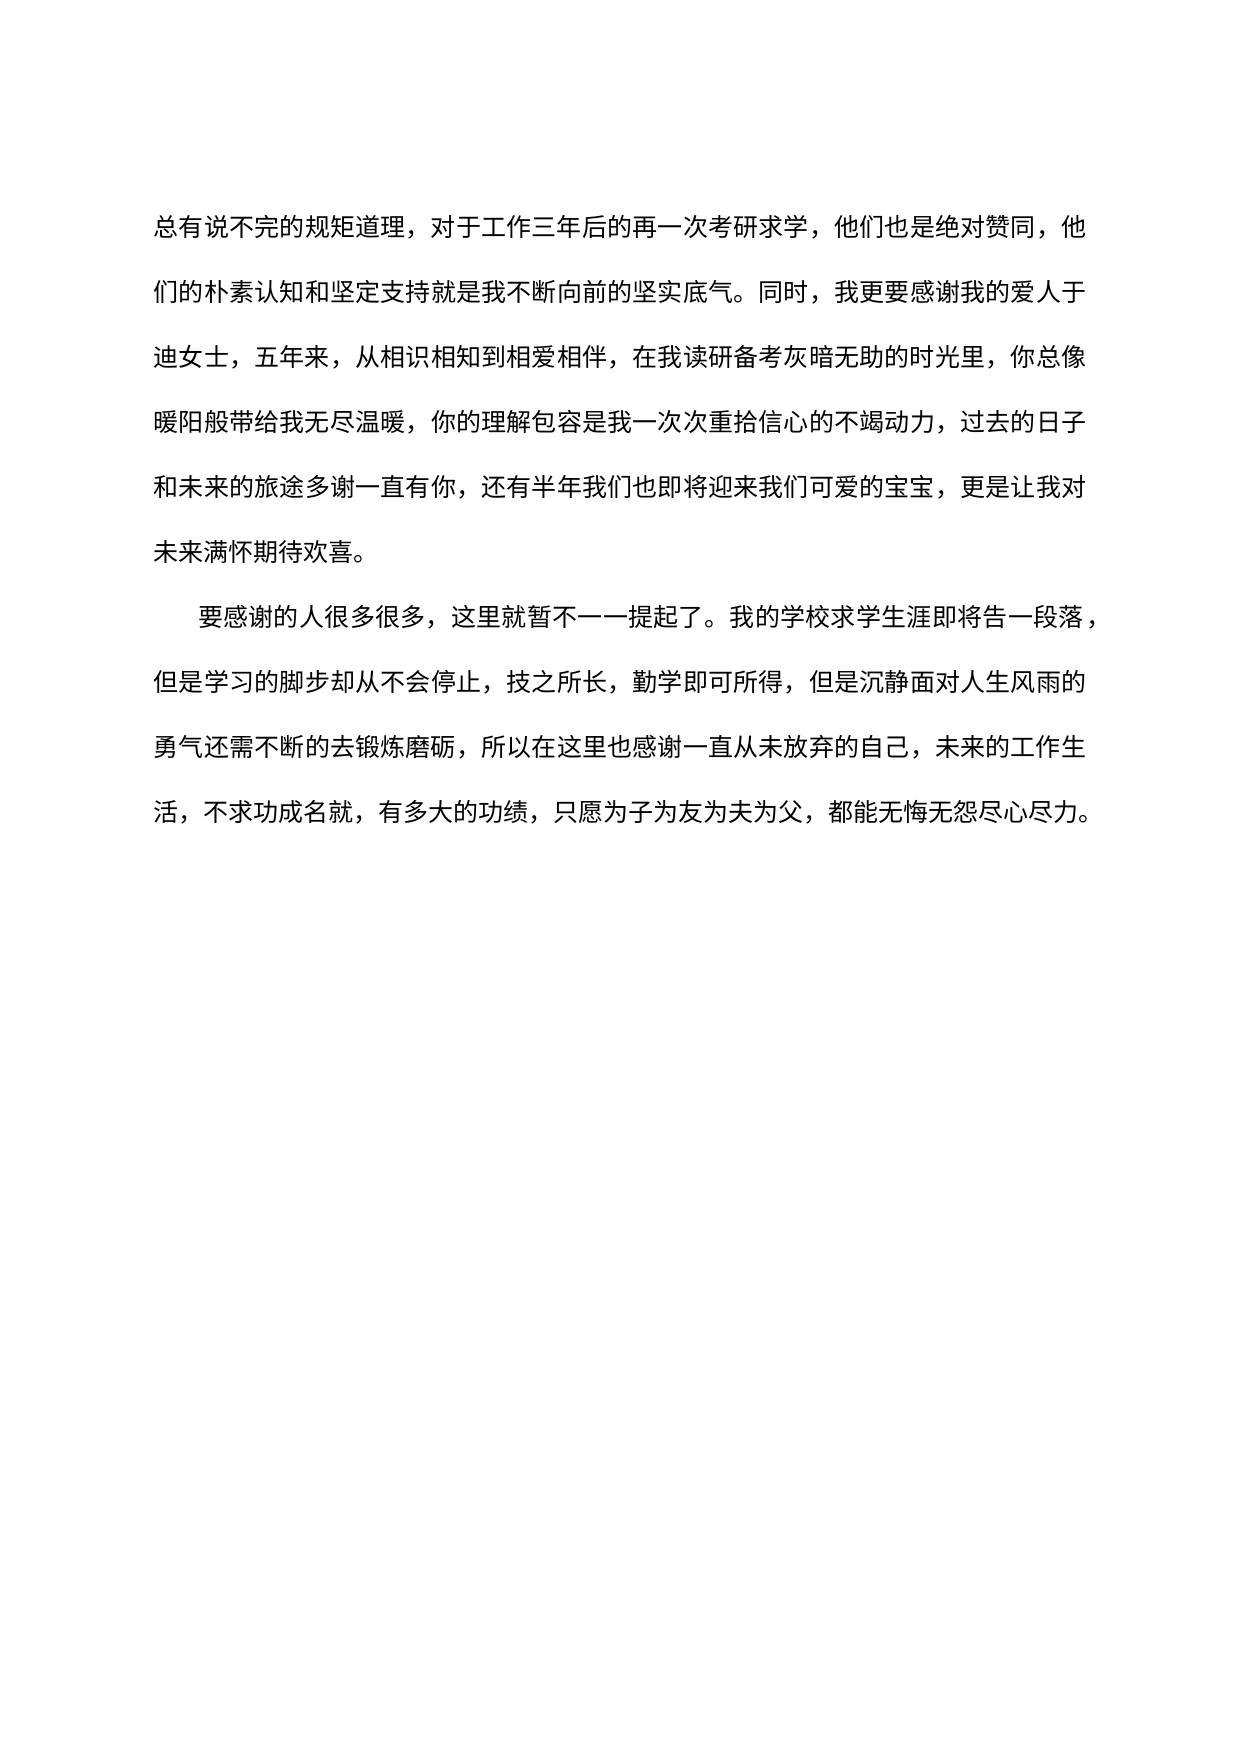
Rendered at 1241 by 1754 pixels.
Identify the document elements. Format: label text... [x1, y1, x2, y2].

text 要感谢的人很多很多，这里就暂不一一提起了。我的学校求学生涯即将告一段落，但是学习的脚步却从不会停止，技之所长，勤学即可所得，但是沉静面对人生风雨的勇气还需不断的去锻炼磨砺，所以在这里也感谢一直从未放弃的自己，未来的工作生活，不求功成名就，有多大的功绩，只愿为子为友为夫为父，都能无悔无怨尽心尽力。 [153, 583, 1087, 843]
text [153, 193, 1087, 583]
